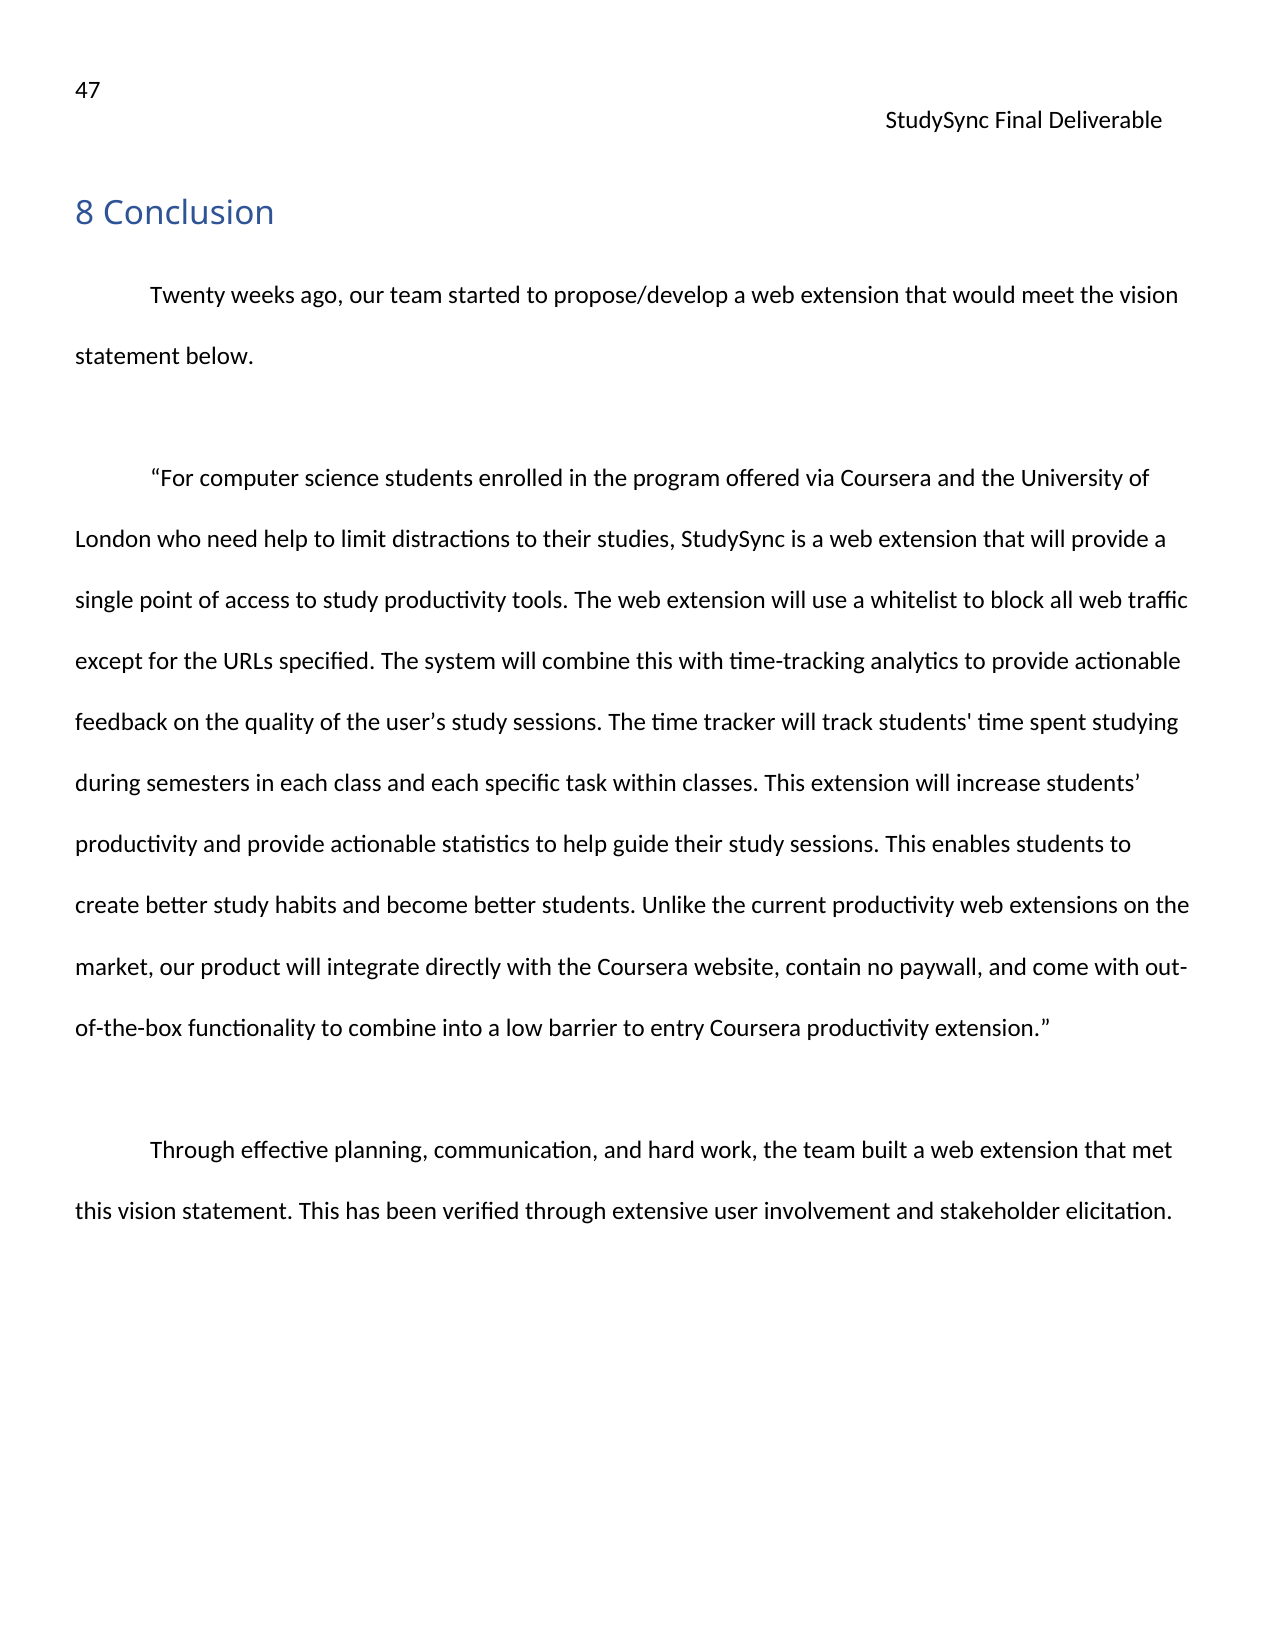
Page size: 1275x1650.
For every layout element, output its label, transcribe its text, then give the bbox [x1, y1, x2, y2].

text Twenty weeks ago, our team started to propose/develop a web extension that would meet the vision statement below. [75, 279, 1200, 371]
text create better study habits and become better students. Unlike the current productivity web extensions on the [75, 890, 1200, 920]
text market, our product will integrate directly with the Coursera website, contain no paywall, and come with out- [75, 951, 1200, 981]
text productivity and provide actionable statistics to help guide their study sessions. This enables students to [75, 829, 1200, 859]
text during semesters in each class and each specific task within classes. This extension will increase students’ [75, 768, 1200, 798]
subtitle 8 Conclusion [75, 188, 1200, 234]
text Through effective planning, communication, and hard work, the team built a web extension that met this vision statement. This has been verified through extensive user involvement and stakeholder elicitation. [75, 1134, 1200, 1225]
text of-the-box functionality to combine into a low barrier to entry Coursera productivity extension.” [75, 1012, 1200, 1042]
text “For computer science students enrolled in the program offered via Coursera and the University of London who need help to limit distractions to their studies, StudySync is a web extension that will provide a single point of access to study productivity tools. The web extension will use a whitelist to block all web traffic except for the URLs specified. The system will combine this with time-tracking analytics to provide actionable feedback on the quality of the user’s study sessions. The time tracker will track students' time spent studying [75, 462, 1200, 737]
